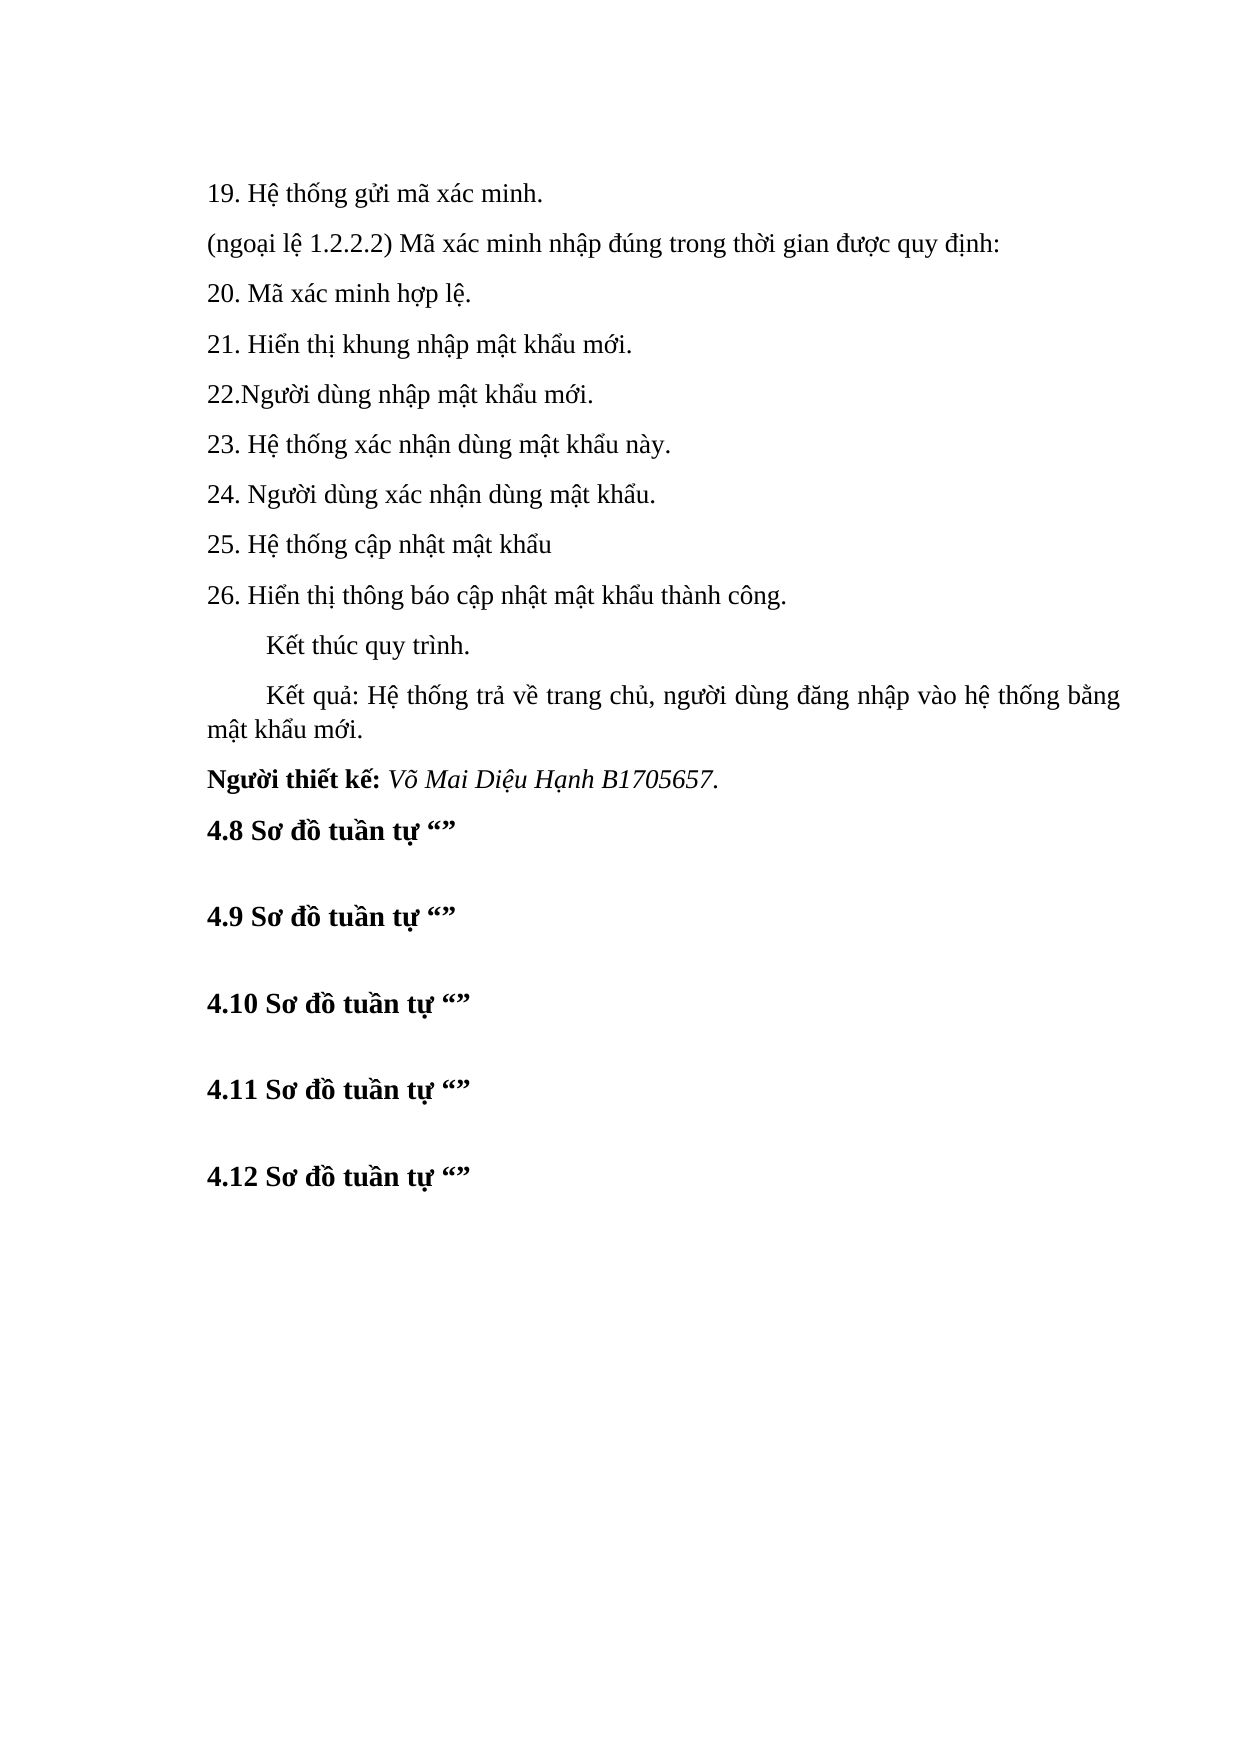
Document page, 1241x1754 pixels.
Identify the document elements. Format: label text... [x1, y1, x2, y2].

text 23. Hệ thống xác nhận dùng mật khẩu này. [207, 428, 1122, 459]
subtitle 4.10 Sơ đồ tuần tự “” [207, 986, 1122, 1019]
subtitle 4.8 Sơ đồ tuần tự “” [207, 813, 1122, 847]
text 26. Hiển thị thông báo cập nhật mật khẩu thành công. [207, 579, 1122, 610]
text 22.Người dùng nhập mật khẩu mới. [207, 378, 1122, 409]
subtitle 4.12 Sơ đồ tuần tự “” [207, 1159, 1122, 1192]
text Kết thúc quy trình. [207, 629, 1122, 660]
text 19. Hệ thống gửi mã xác minh. [207, 177, 1122, 208]
text 20. Mã xác minh hợp lệ. [207, 278, 1122, 309]
text 24. Người dùng xác nhận dùng mật khẩu. [207, 478, 1122, 509]
subtitle 4.11 Sơ đồ tuần tự “” [207, 1072, 1122, 1106]
text 21. Hiển thị khung nhập mật khẩu mới. [207, 328, 1122, 359]
text (ngoại lệ 1.2.2.2) Mã xác minh nhập đúng trong thời gian được quy định: [207, 227, 1122, 258]
text Người thiết kế: Võ Mai Diệu Hạnh B1705657. [207, 763, 1122, 794]
subtitle 4.9 Sơ đồ tuần tự “” [207, 899, 1122, 933]
text 25. Hệ thống cập nhật mật khẩu [207, 529, 1122, 560]
text Kết quả: Hệ thống trả về trang chủ, người dùng đăng nhập vào hệ thống bằng mật khẩu mới. [207, 679, 1122, 744]
